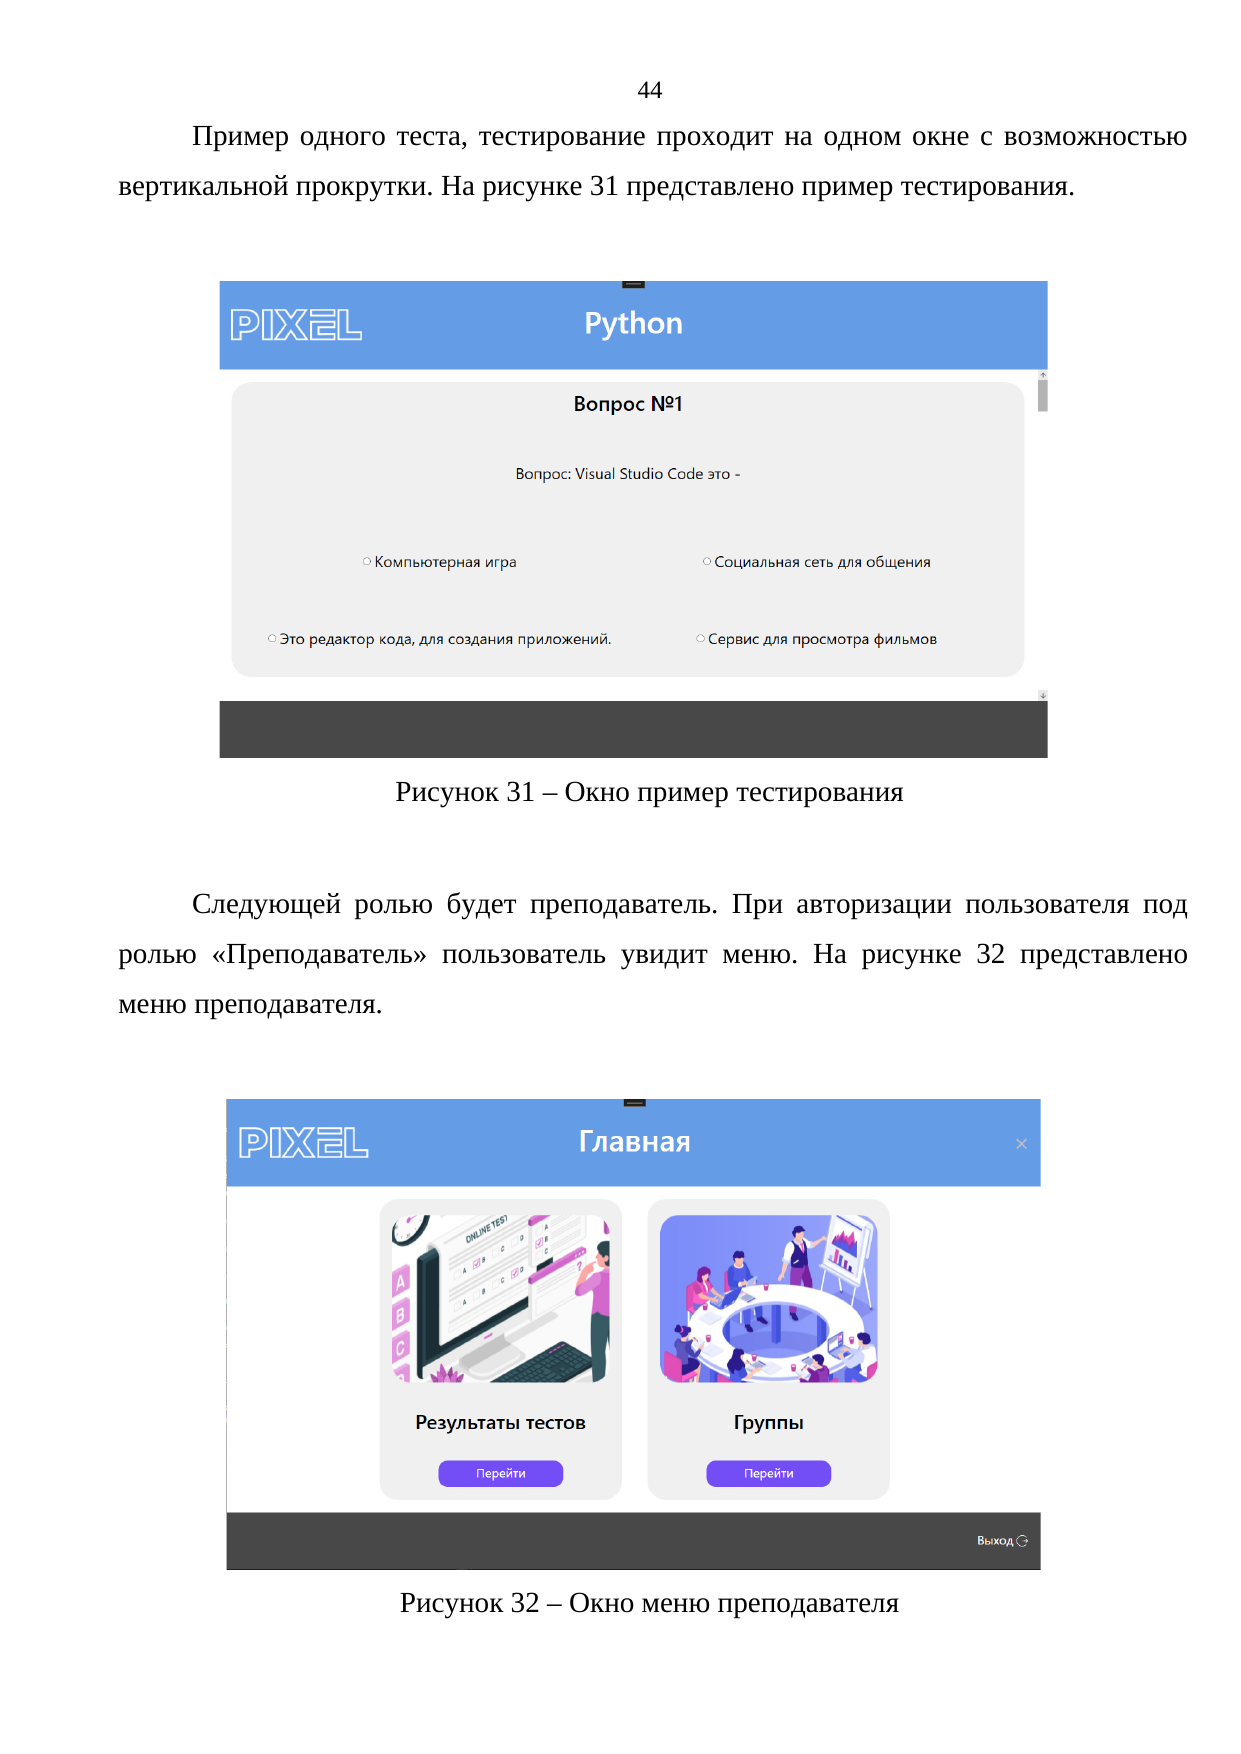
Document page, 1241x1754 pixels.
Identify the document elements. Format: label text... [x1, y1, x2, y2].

picture [219, 281, 1048, 758]
text Пример одного теста, тестирование проходит на одном окне с возможностью вертикальной прокрутки. На рисунке 31 представлено пример тестирования. [118, 118, 1189, 202]
text Рисунок 32 – Окно меню преподавателя [133, 1586, 1166, 1619]
picture [226, 1099, 1041, 1570]
text Следующей ролью будет преподаватель. При авторизации пользователя под ролью «Преподаватель» пользователь увидит меню. На рисунке 32 представлено меню преподавателя. [118, 886, 1189, 1020]
text Рисунок 31 – Окно пример тестирования [133, 774, 1166, 807]
